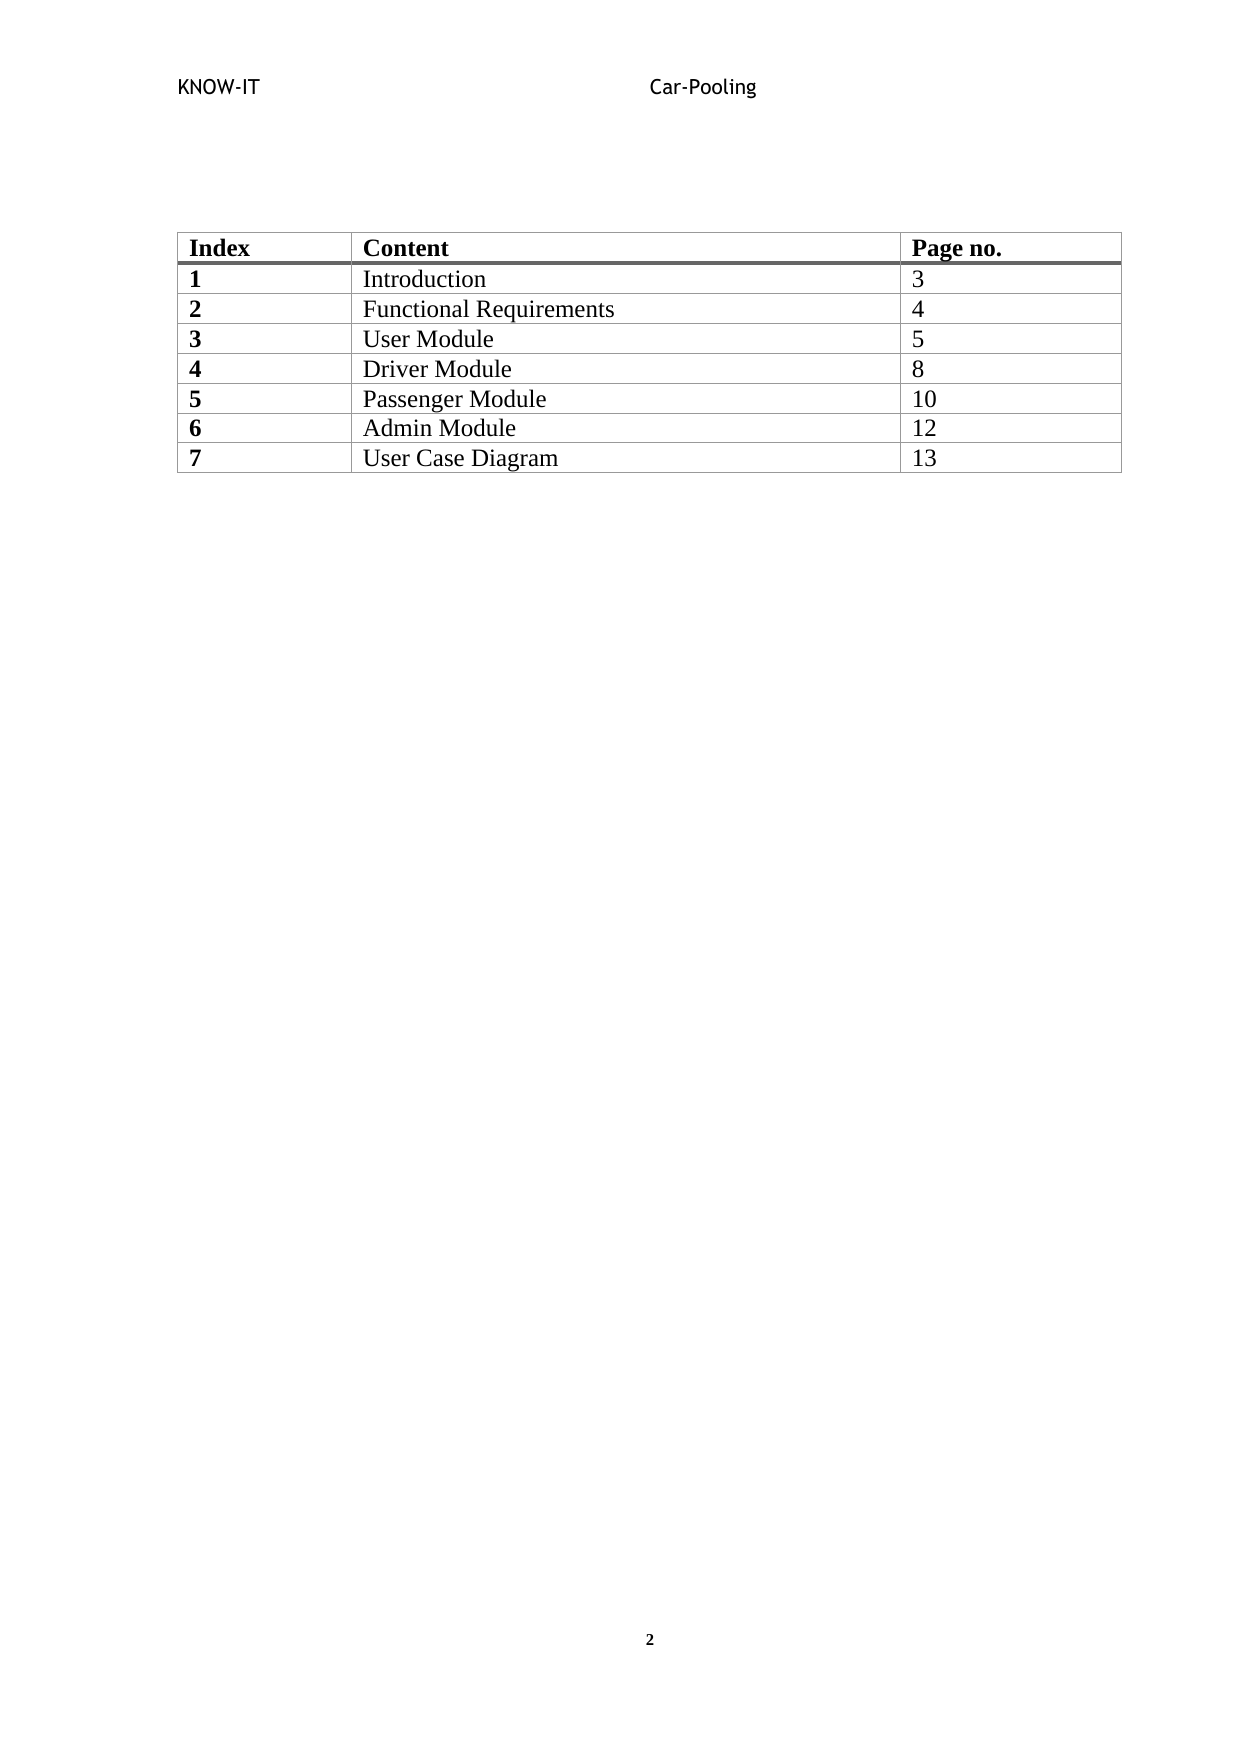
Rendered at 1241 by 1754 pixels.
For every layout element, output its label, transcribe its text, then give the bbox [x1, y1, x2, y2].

table_cell 6 [178, 414, 351, 442]
table_cell 12 [901, 414, 1121, 442]
table_cell 7 [178, 443, 351, 472]
table_cell 3 [178, 324, 351, 353]
table_cell Passenger Module [352, 384, 900, 412]
table_cell User Module [352, 324, 900, 353]
table_cell 4 [178, 354, 351, 383]
table_cell 1 [178, 265, 351, 293]
table_cell 5 [178, 384, 351, 412]
table_cell 8 [901, 354, 1121, 383]
table_cell 13 [901, 443, 1121, 472]
table_cell Functional Requirements [352, 294, 900, 323]
table_header Page no. [901, 233, 1121, 261]
table_header Index [178, 233, 351, 261]
table_cell User Case Diagram [352, 443, 900, 472]
table_header Content [352, 233, 900, 261]
table_cell 10 [901, 384, 1121, 412]
table_cell 5 [901, 324, 1121, 353]
table_cell Driver Module [352, 354, 900, 383]
table_cell Admin Module [352, 414, 900, 442]
table_cell 2 [178, 294, 351, 323]
table_cell Introduction [352, 265, 900, 293]
table_cell 4 [901, 294, 1121, 323]
table_cell 3 [901, 265, 1121, 293]
